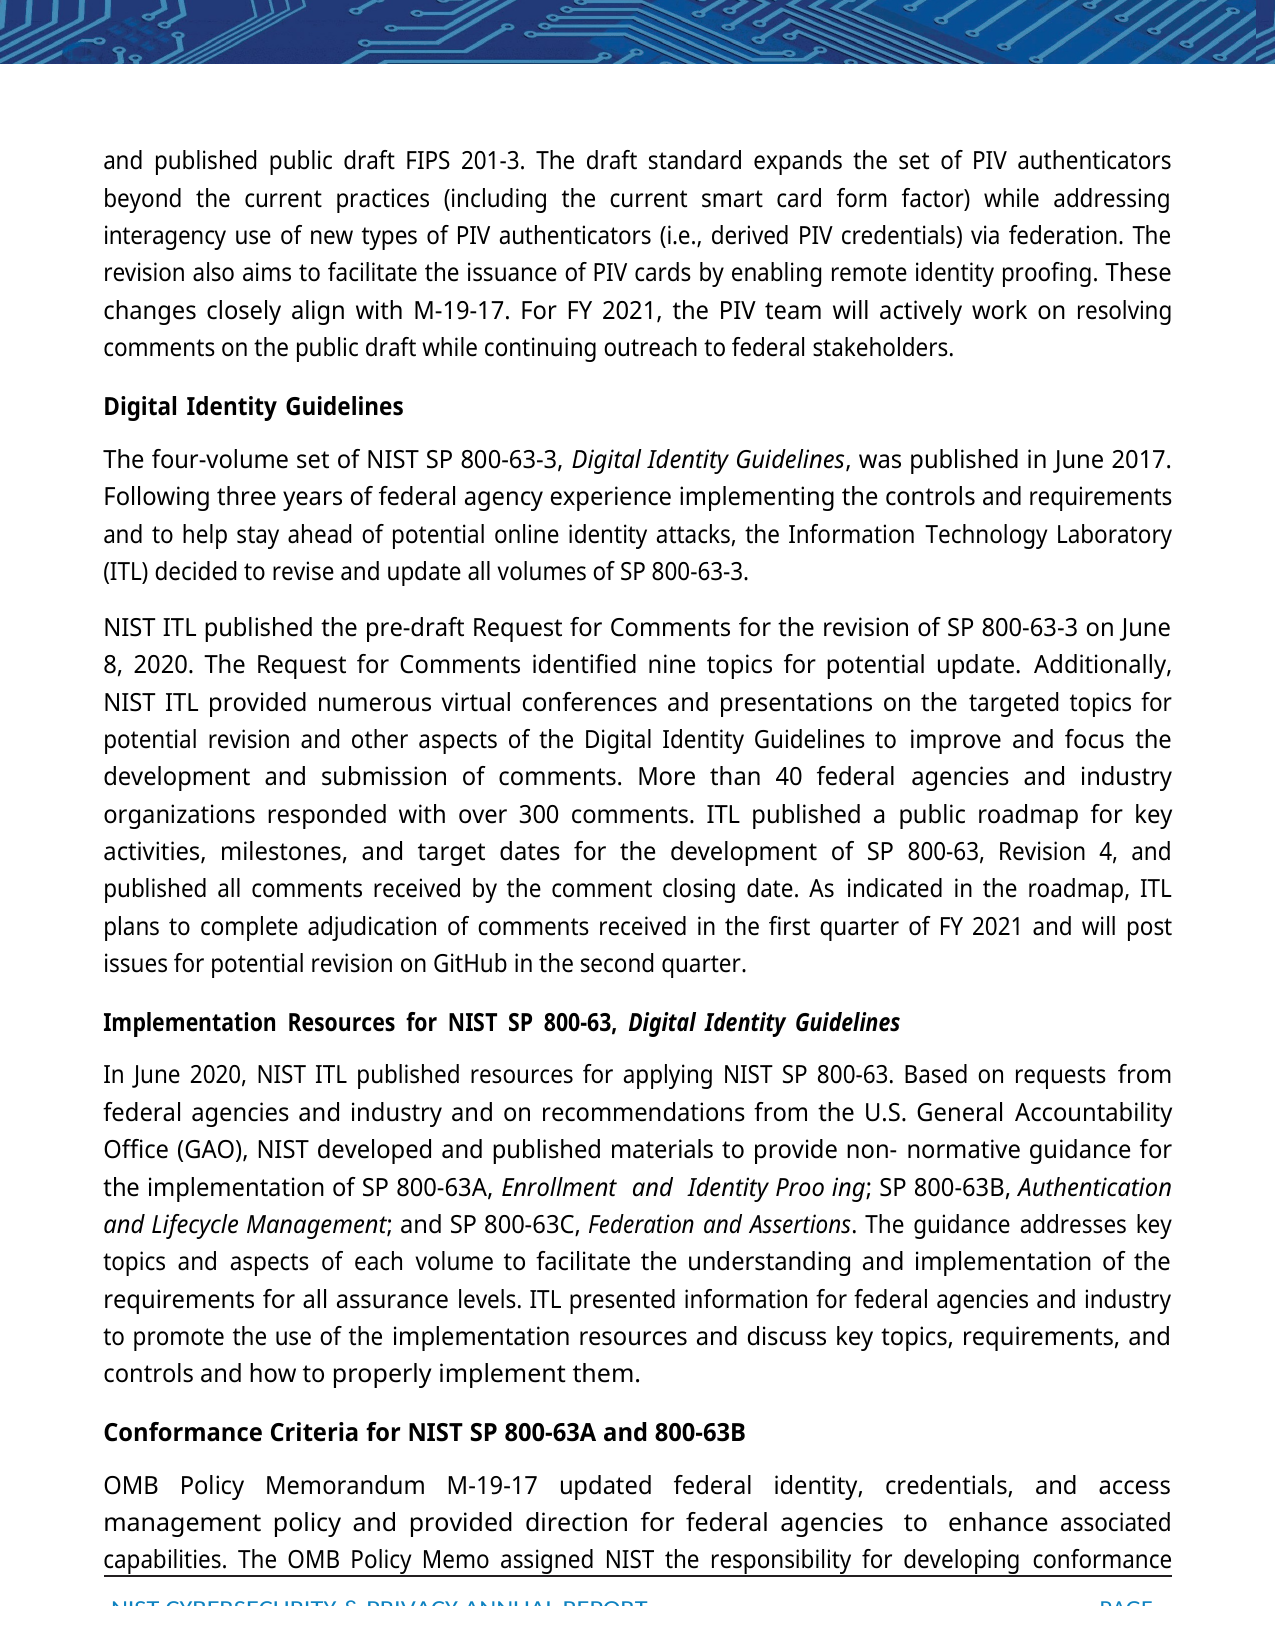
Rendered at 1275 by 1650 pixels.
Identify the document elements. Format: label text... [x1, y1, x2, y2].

text NIST ITL published the pre-draft Request for Comments for the revision of SP 800-63-3 on June 8, 2020. The Request for Comments identified nine topics for potential update. Additionally, NIST ITL provided numerous virtual conferences and presentations on the targeted topics for potential revision and other aspects of the Digital Identity Guidelines to improve and focus the development and submission of comments. More than 40 federal agencies and industry organizations responded with over 300 comments. ITL published a public roadmap for key activities, milestones, and target dates for the development of SP 800-63, Revision 4, and published all comments received by the comment closing date. As indicated in the roadmap, ITL plans to complete adjudication of comments received in the first quarter of FY 2021 and will post issues for potential revision on GitHub in the second quarter. [103, 609, 1172, 980]
picture [0, 0, 1275, 64]
text Implementation Resources for NIST SP 800-63, Digital Identity Guidelines [103, 1004, 1214, 1039]
subtitle Digital Identity Guidelines [103, 389, 1214, 423]
text The four-volume set of NIST SP 800-63-3, Digital Identity Guidelines, was published in June 2017. Following three years of federal agency experience implementing the controls and requirements and to help stay ahead of potential online identity attacks, the Information Technology Laboratory (ITL) decided to revise and update all volumes of SP 800-63-3. [103, 441, 1172, 588]
subtitle Conformance Criteria for NIST SP 800-63A and 800-63B [103, 1415, 1214, 1449]
text and published public draft FIPS 201-3. The draft standard expands the set of PIV authenticators beyond the current practices (including the current smart card form factor) while addressing interagency use of new types of PIV authenticators (i.e., derived PIV credentials) via federation. The revision also aims to facilitate the issuance of PIV cards by enabling remote identity proofing. These changes closely align with M-19-17. For FY 2021, the PIV team will actively work on resolving comments on the public draft while continuing outreach to federal stakeholders. [103, 143, 1172, 364]
text In June 2020, NIST ITL published resources for applying NIST SP 800-63. Based on requests from federal agencies and industry and on recommendations from the U.S. General Accountability Office (GAO), NIST developed and published materials to provide non- normative guidance for the implementation of SP 800-63A, Enrollment and Identity Proo ing; SP 800-63B, Authentication and Lifecycle Management; and SP 800-63C, Federation and Assertions. The guidance addresses key topics and aspects of each volume to facilitate the understanding and implementation of the requirements for all assurance levels. ITL presented information for federal agencies and industry to promote the use of the implementation resources and discuss key topics, requirements, and controls and how to properly implement them. [103, 1057, 1172, 1390]
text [103, 1467, 1172, 1576]
